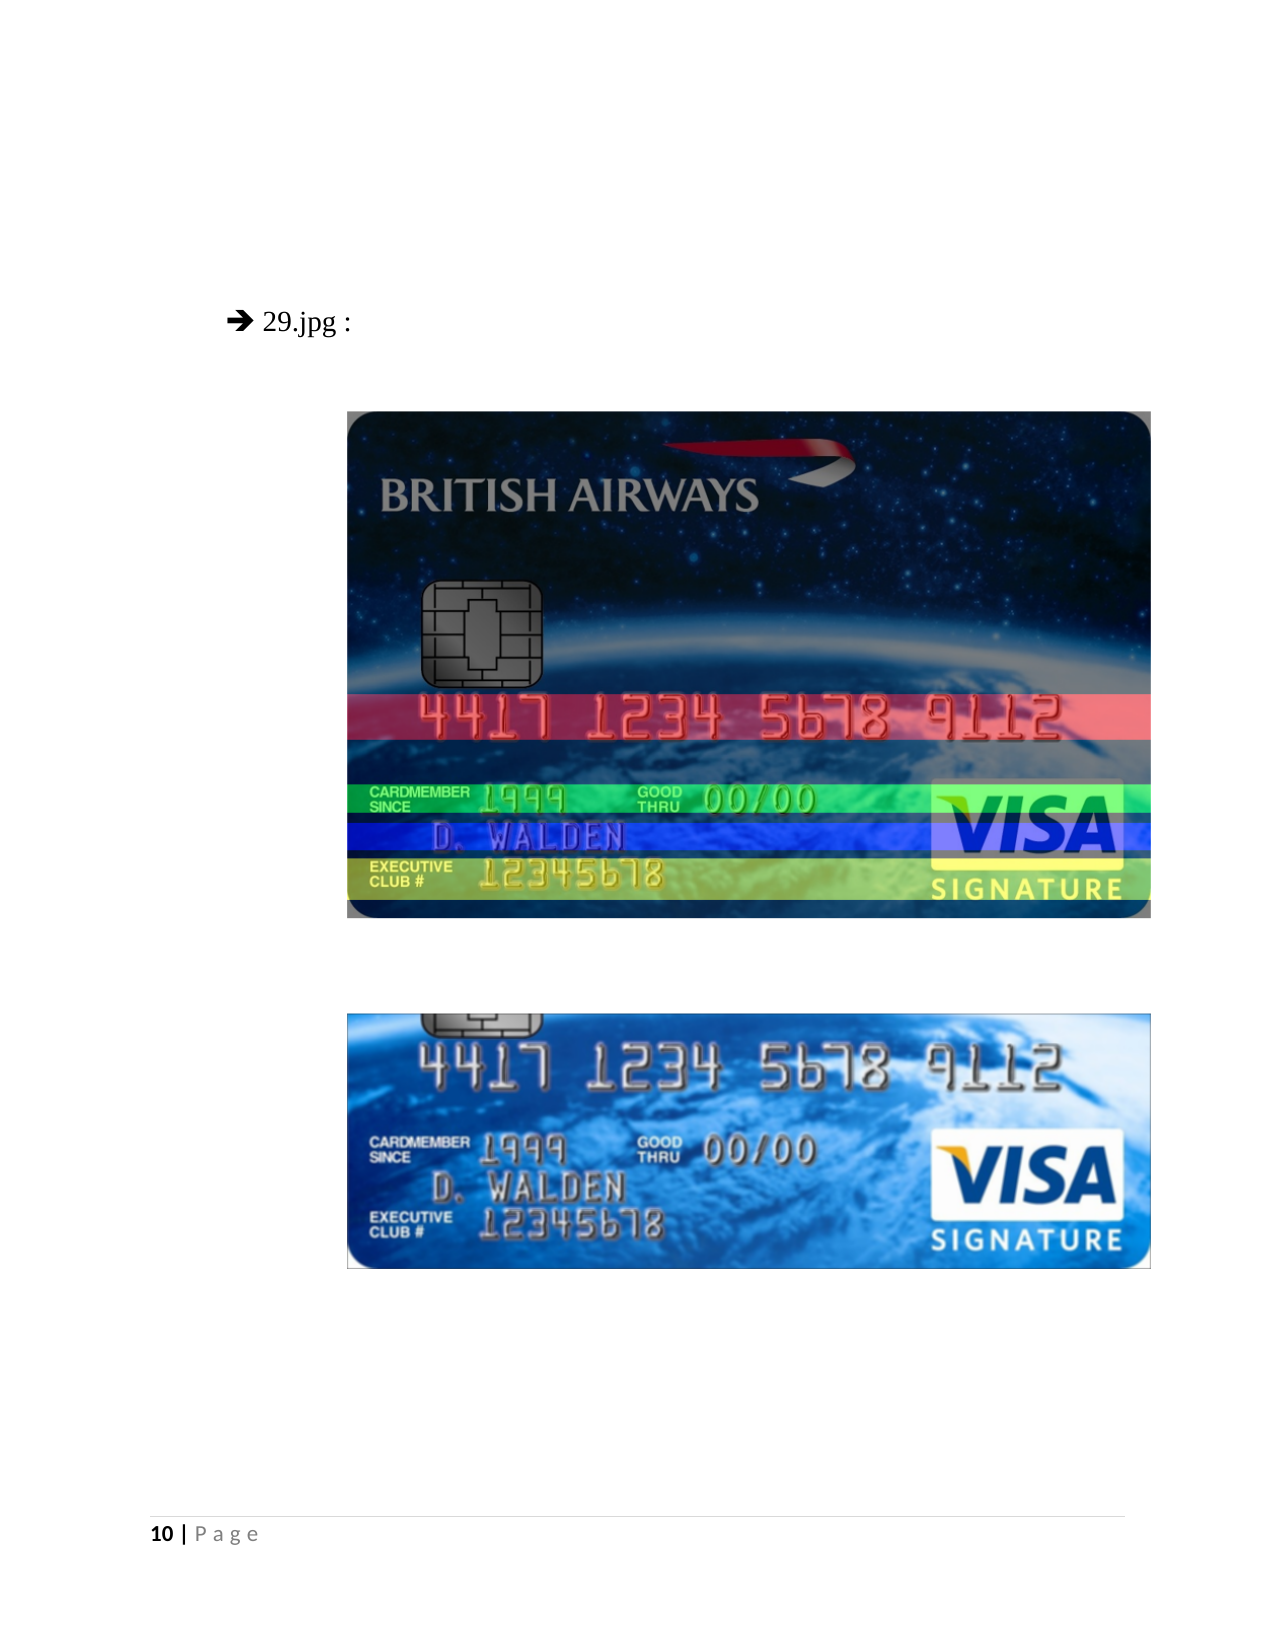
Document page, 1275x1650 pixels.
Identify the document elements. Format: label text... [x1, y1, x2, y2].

list 29.jpg : [225, 304, 1125, 338]
picture [262, 983, 1238, 1331]
picture [262, 381, 1238, 980]
